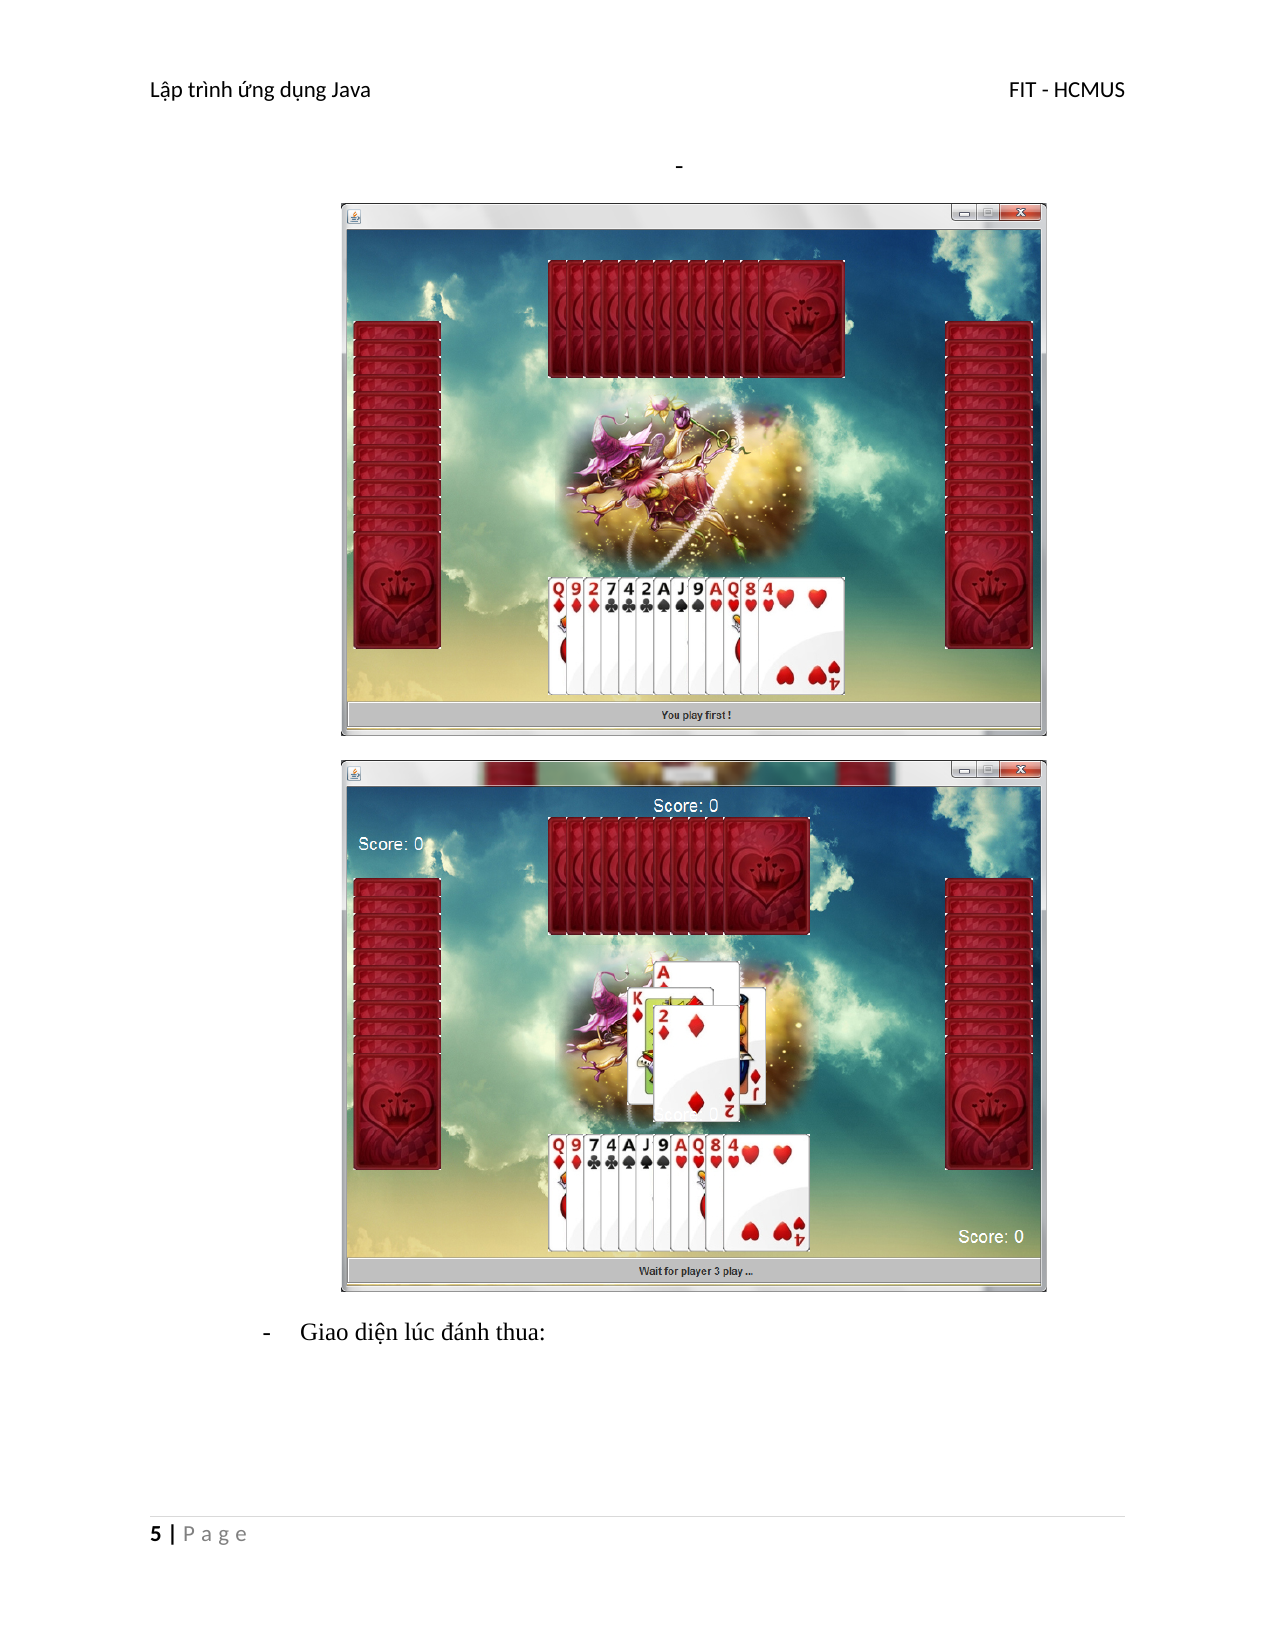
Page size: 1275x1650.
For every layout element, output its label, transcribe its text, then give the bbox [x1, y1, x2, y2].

picture [341, 760, 1047, 1292]
list Giao diện lúc đánh thua: [262, 1317, 1125, 1346]
picture [341, 203, 1047, 736]
